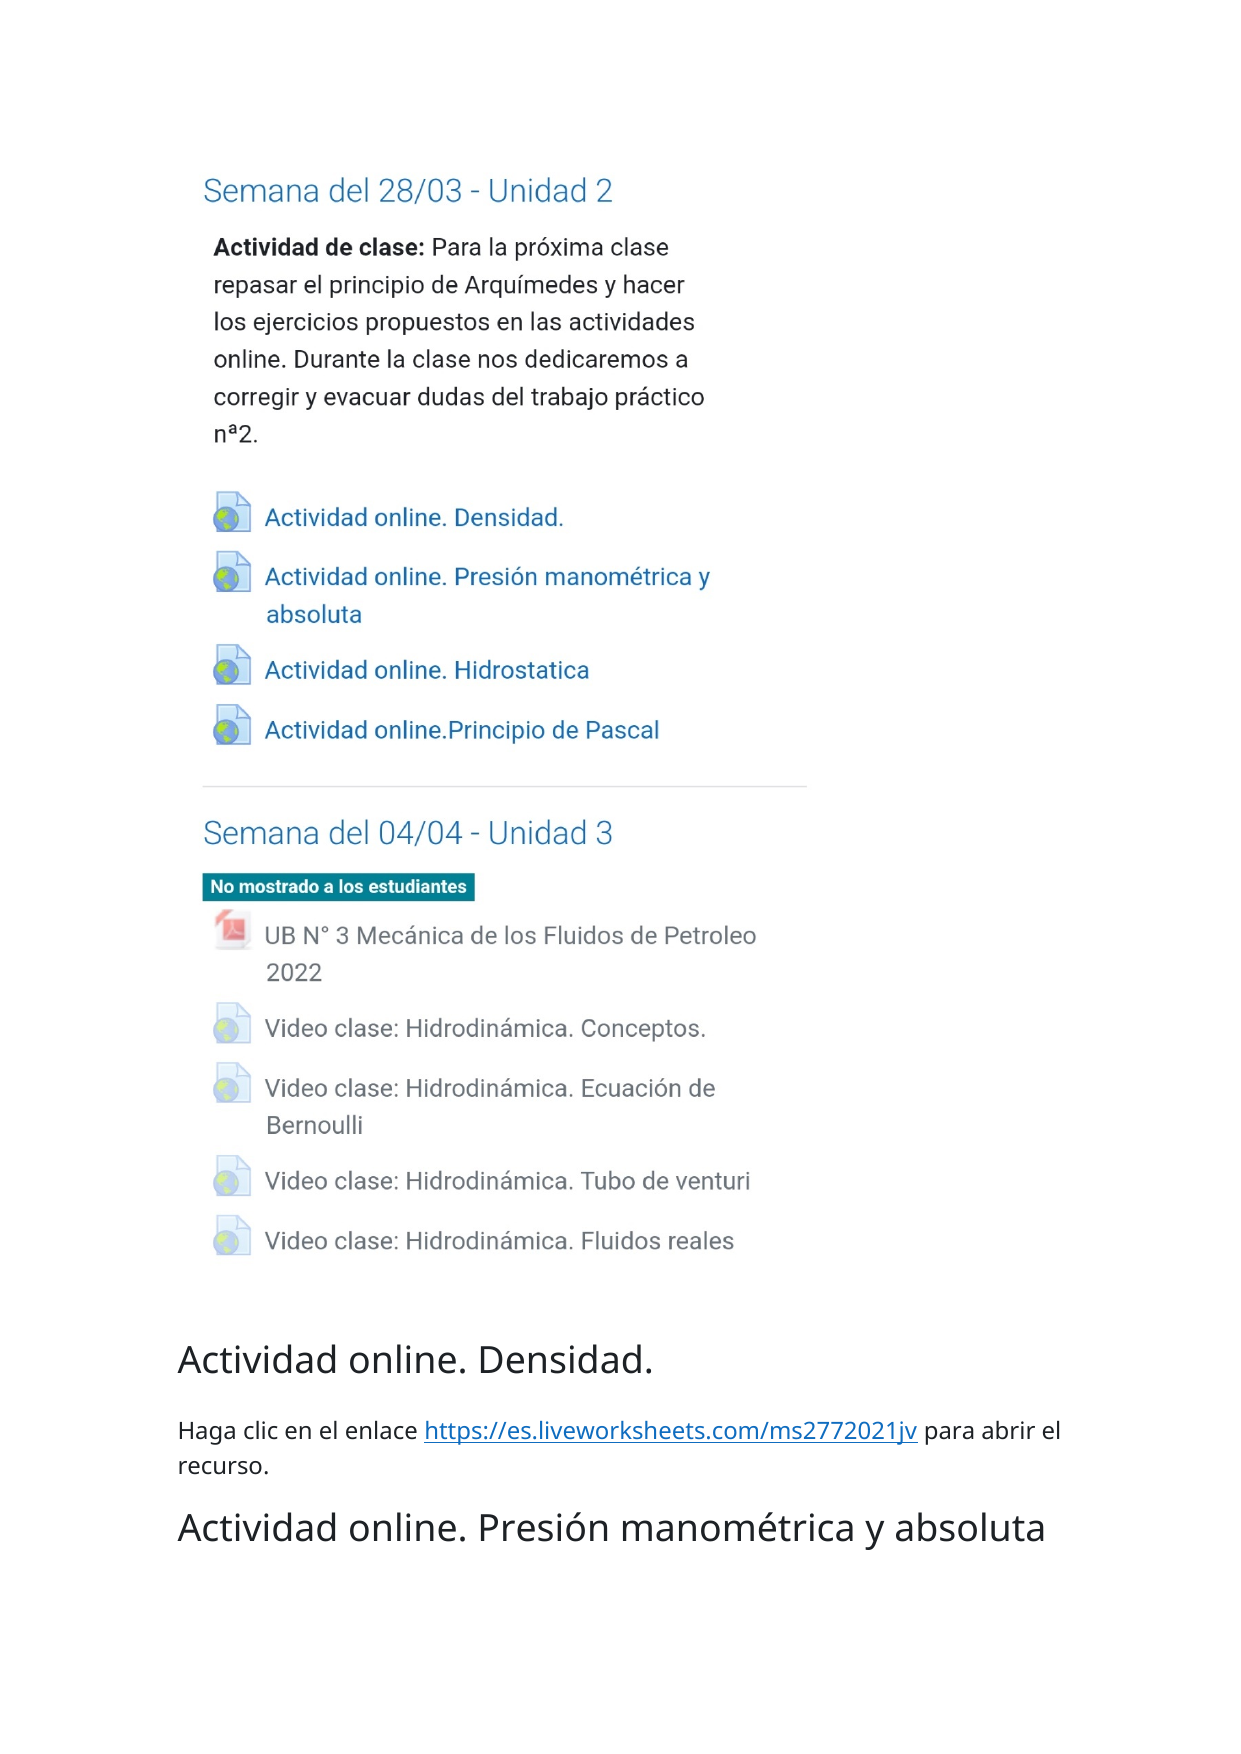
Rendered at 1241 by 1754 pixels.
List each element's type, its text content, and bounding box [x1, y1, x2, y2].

subtitle Actividad online. Densidad. [177, 1334, 1063, 1385]
subtitle Actividad online. Presión manométrica y absoluta [177, 1501, 1063, 1552]
text Haga clic en el enlace https://es.liveworksheets.com/ms2772021jv para abrir el recurso. [177, 1414, 1063, 1482]
picture [177, 147, 832, 1268]
